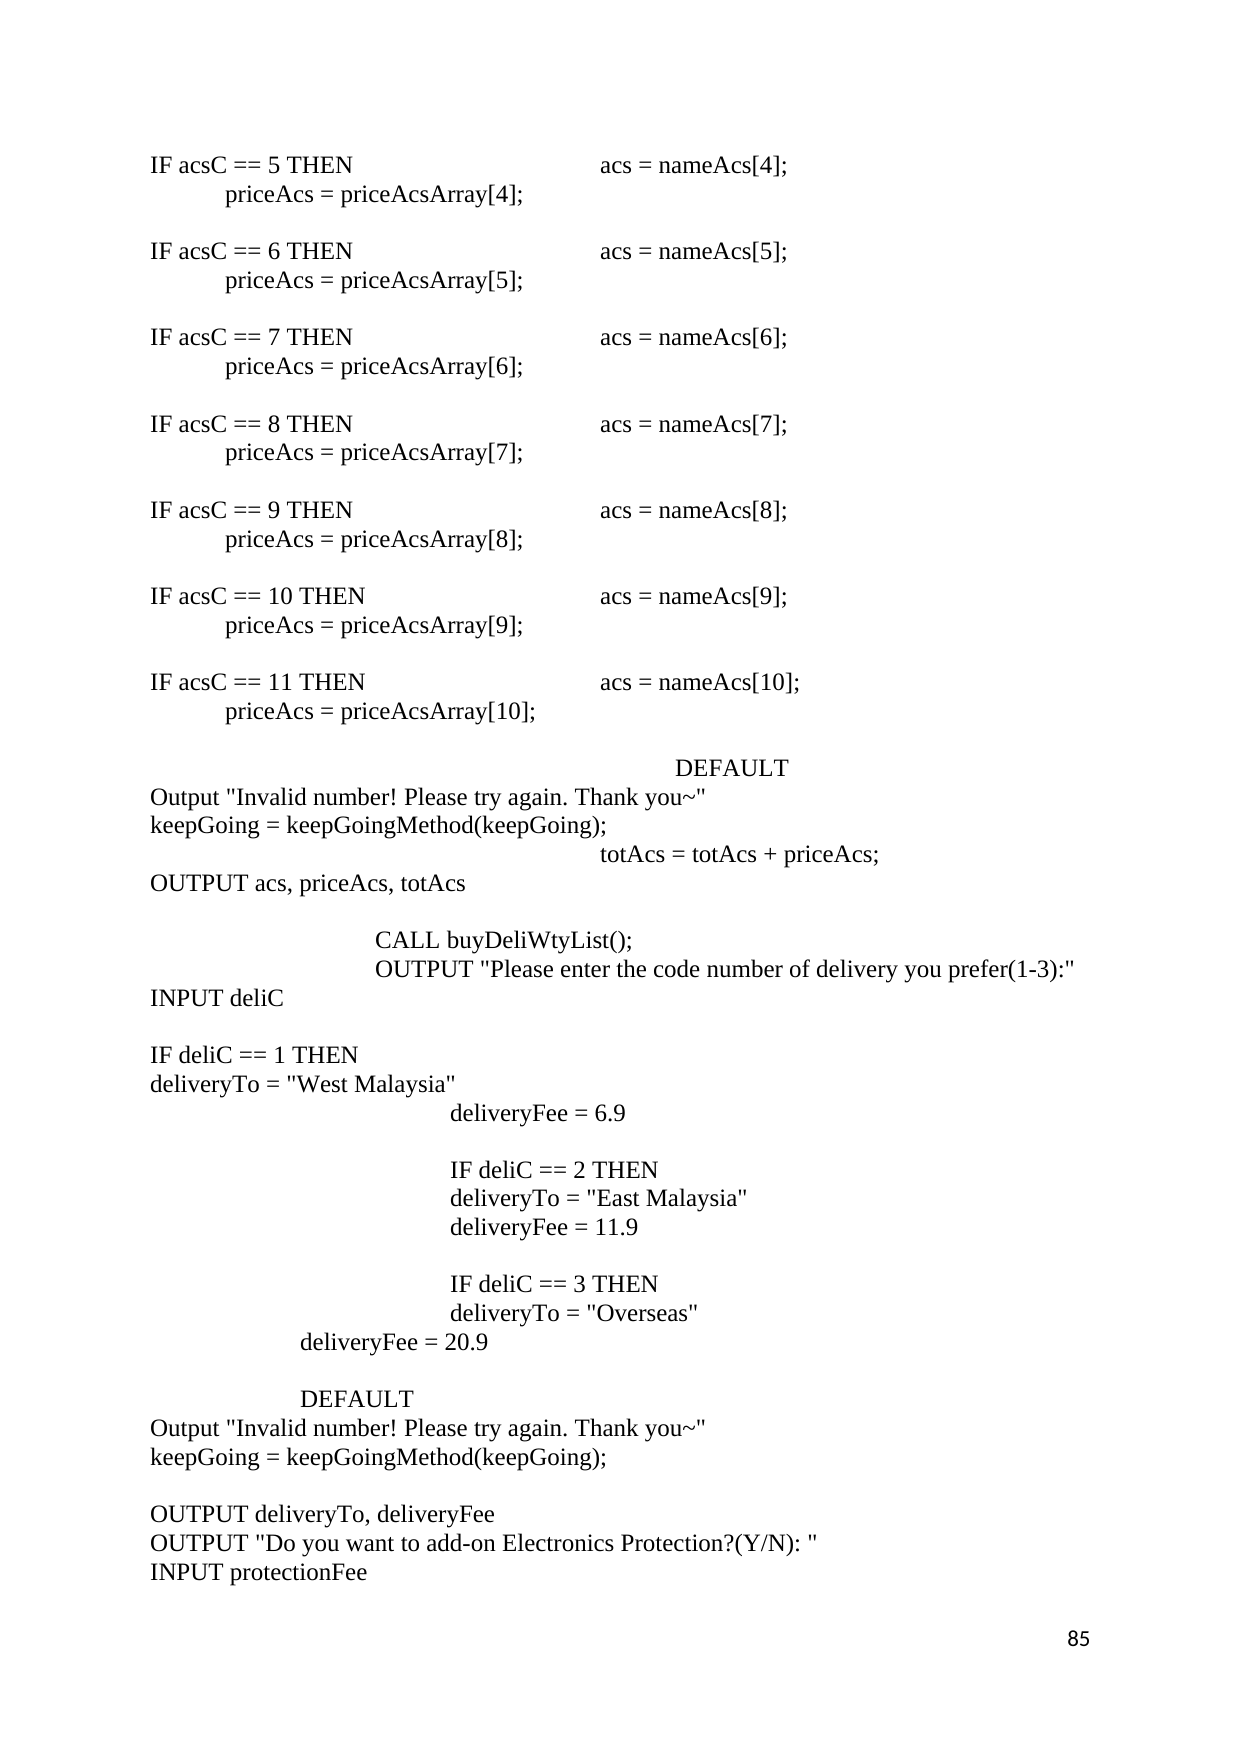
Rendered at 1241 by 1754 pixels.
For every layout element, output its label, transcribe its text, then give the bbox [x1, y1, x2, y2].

text OUTPUT "Do you want to add-on Electronics Protection?(Y/N): " [150, 1528, 1090, 1557]
text IF acsC == 10 THEN acs = nameAcs[9]; priceAcs = priceAcsArray[9]; [150, 581, 1090, 639]
text INPUT protectionFee [150, 1557, 1090, 1585]
text deliveryFee = 6.9 [150, 1098, 1090, 1127]
text OUTPUT acs, priceAcs, totAcs [150, 868, 1090, 897]
text keepGoing = keepGoingMethod(keepGoing); [150, 811, 1090, 839]
text totAcs = totAcs + priceAcs; [150, 839, 1090, 868]
text IF acsC == 6 THEN acs = nameAcs[5]; priceAcs = priceAcsArray[5]; [150, 236, 1090, 294]
text IF acsC == 7 THEN acs = nameAcs[6]; priceAcs = priceAcsArray[6]; [150, 322, 1090, 380]
text keepGoing = keepGoingMethod(keepGoing); [150, 1442, 1090, 1470]
text DEFAULT [150, 1384, 1090, 1413]
text IF acsC == 8 THEN acs = nameAcs[7]; priceAcs = priceAcsArray[7]; [150, 409, 1090, 466]
text deliveryTo = "East Malaysia" [150, 1183, 1090, 1212]
text IF deliC == 3 THEN [150, 1269, 1090, 1298]
text CALL buyDeliWtyList(); [150, 926, 1090, 954]
text deliveryFee = 20.9 [150, 1327, 1090, 1355]
text Output "Invalid number! Please try again. Thank you~" [150, 1413, 1090, 1442]
text OUTPUT "Please enter the code number of delivery you prefer(1-3):" [150, 954, 1090, 983]
text IF acsC == 9 THEN acs = nameAcs[8]; priceAcs = priceAcsArray[8]; [150, 495, 1090, 552]
text Output "Invalid number! Please try again. Thank you~" [150, 782, 1090, 811]
text OUTPUT deliveryTo, deliveryFee [150, 1499, 1090, 1528]
text deliveryTo = "West Malaysia" [150, 1069, 1090, 1098]
text INPUT deliC [150, 983, 1090, 1012]
text IF acsC == 11 THEN acs = nameAcs[10]; priceAcs = priceAcsArray[10]; [150, 667, 1090, 725]
text deliveryTo = "Overseas" [150, 1298, 1090, 1327]
text IF acsC == 5 THEN acs = nameAcs[4]; priceAcs = priceAcsArray[4]; [150, 150, 1090, 207]
text IF deliC == 2 THEN [150, 1155, 1090, 1183]
text deliveryFee = 11.9 [150, 1212, 1090, 1241]
text IF deliC == 1 THEN [150, 1041, 1090, 1069]
text DEFAULT [150, 753, 1090, 782]
